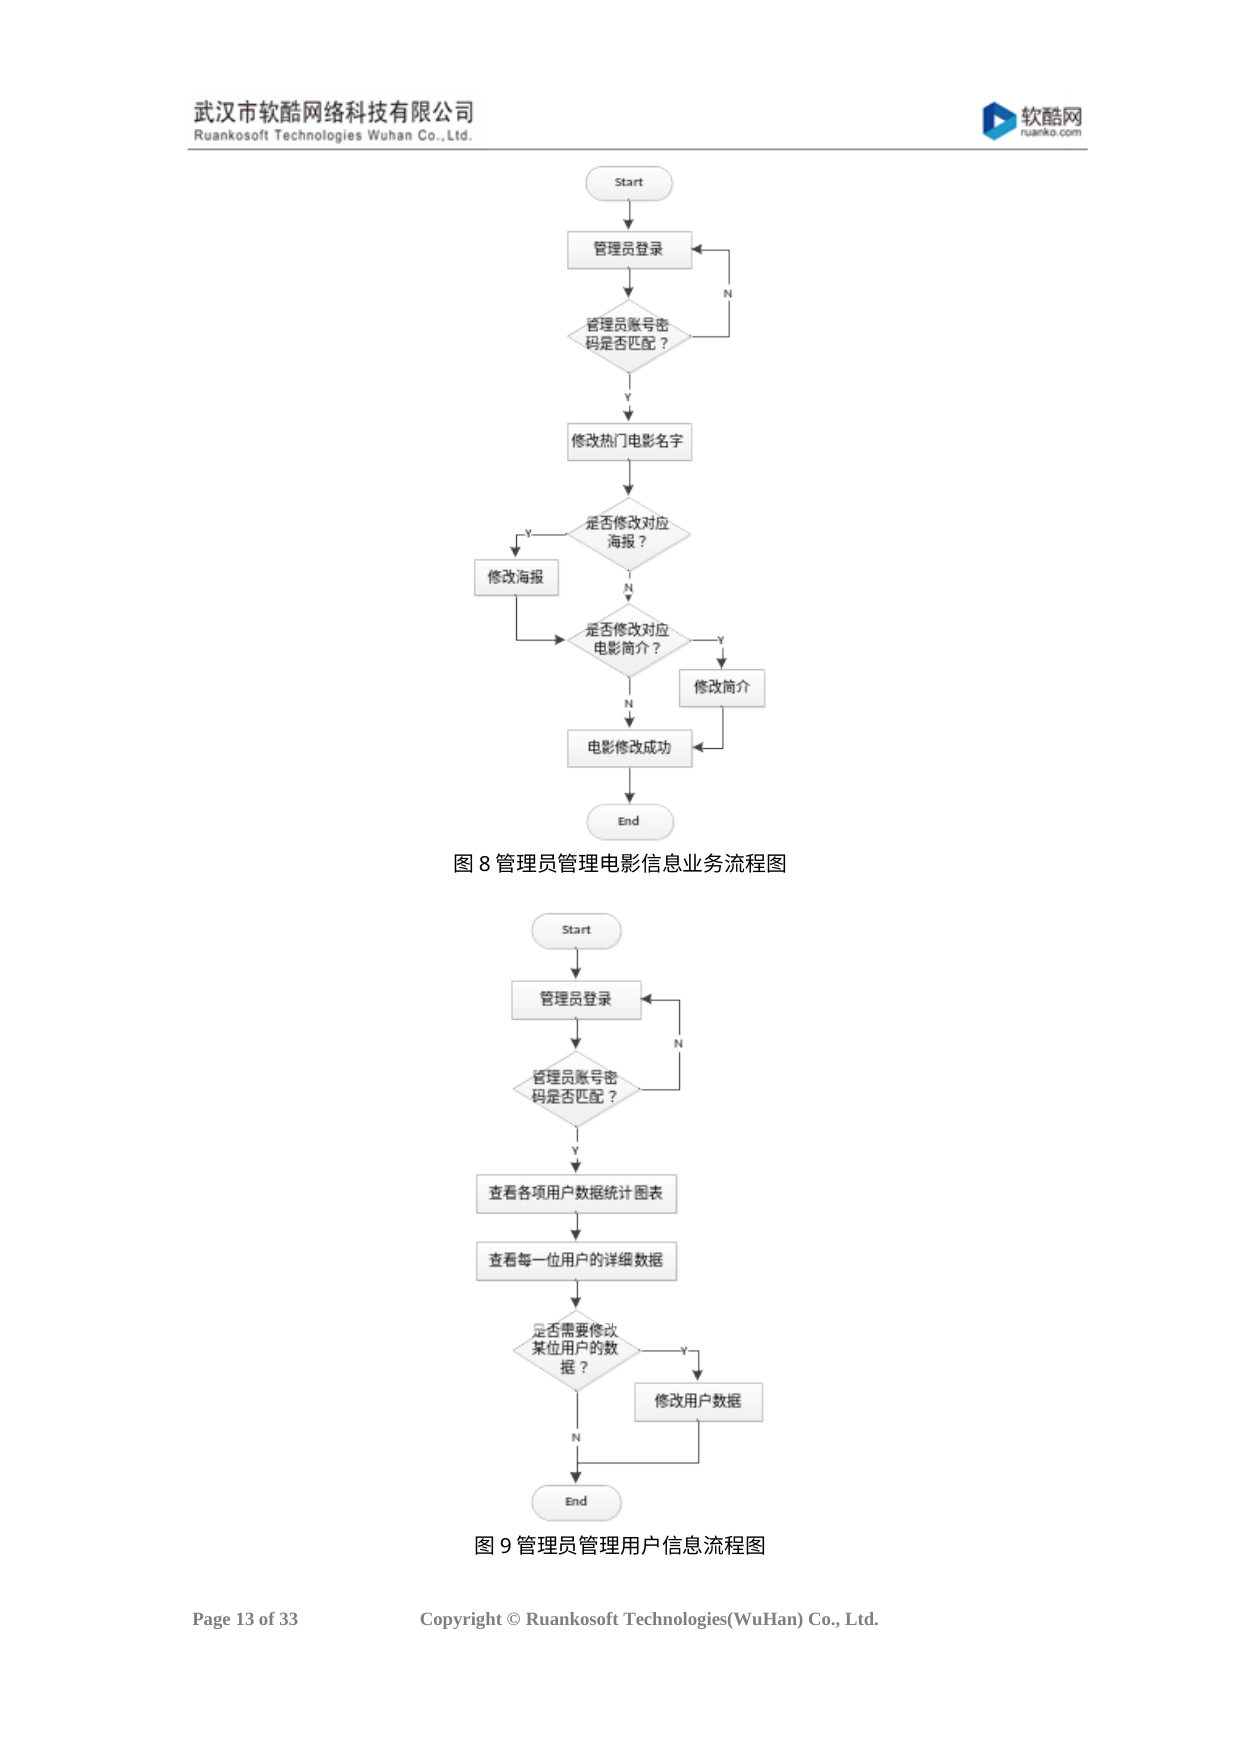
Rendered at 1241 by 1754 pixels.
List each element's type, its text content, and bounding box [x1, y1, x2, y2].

text 图 8 管理员管理电影信息业务流程图 [187, 846, 1053, 878]
text 图 9 管理员管理用户信息流程图 [187, 1528, 1053, 1561]
picture [187, 88, 1088, 152]
